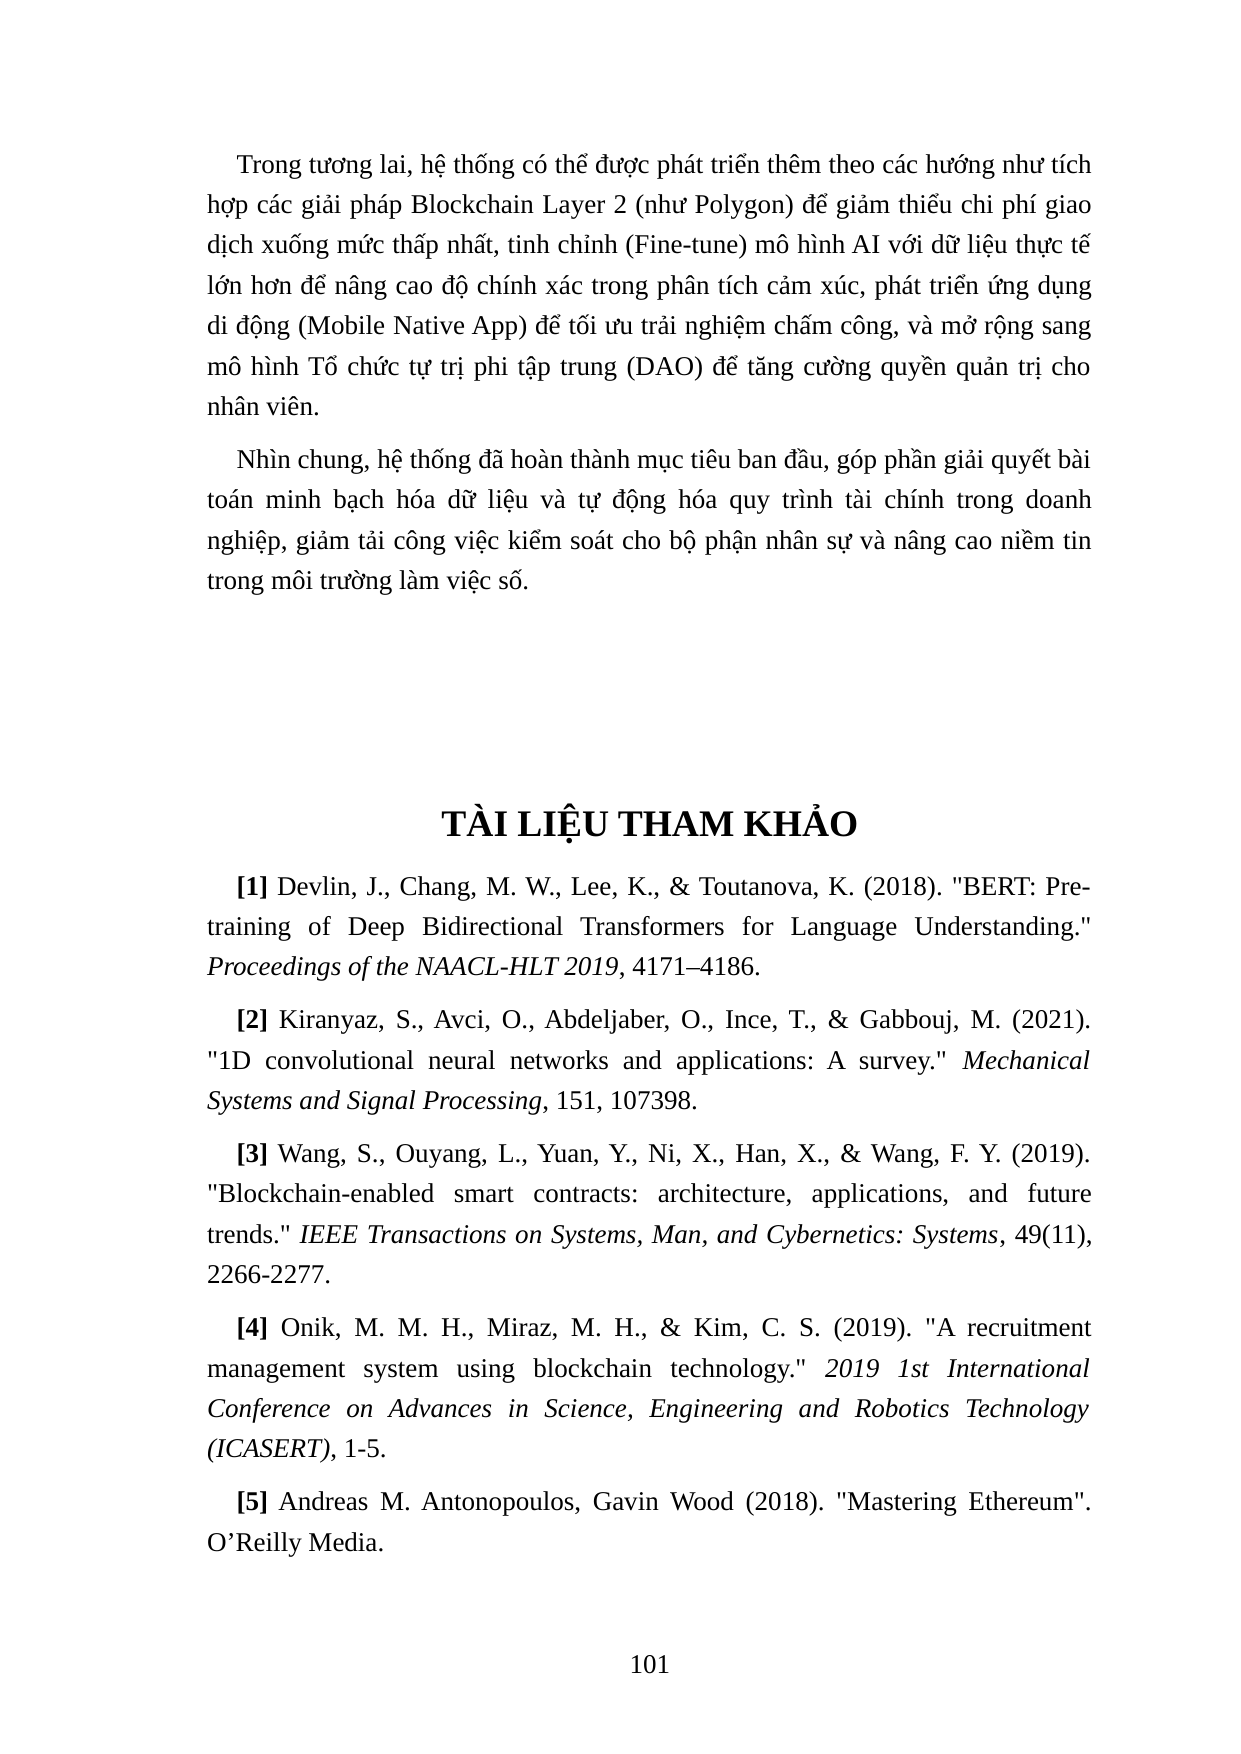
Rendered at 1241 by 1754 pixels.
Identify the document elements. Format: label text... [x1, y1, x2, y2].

text Trong tương lai, hệ thống có thể được phát triển thêm theo các hướng như tích hợp các giải pháp Blockchain Layer 2 (như Polygon) để giảm thiểu chi phí giao dịch xuống mức thấp nhất, tinh chỉnh (Fine-tune) mô hình AI với dữ liệu thực tế lớn hơn để nâng cao độ chính xác trong phân tích cảm xúc, phát triển ứng dụng di động (Mobile Native App) để tối ưu trải nghiệm chấm công, và mở rộng sang mô hình Tổ chức tự trị phi tập trung (DAO) để tăng cường quyền quản trị cho nhân viên. [207, 148, 1092, 421]
text [2] Kiranyaz, S., Avci, O., Abdeljaber, O., Ince, T., & Gabbouj, M. (2021). "1D convolutional neural networks and applications: A survey." Mechanical Systems and Signal Processing, 151, 107398. [207, 1003, 1092, 1115]
text [1] Devlin, J., Chang, M. W., Lee, K., & Toutanova, K. (2018). "BERT: Pre-training of Deep Bidirectional Transformers for Language Understanding." Proceedings of the NAACL-HLT 2019, 4171–4186. [207, 869, 1092, 982]
text [3] Wang, S., Ouyang, L., Yuan, Y., Ni, X., Han, X., & Wang, F. Y. (2019). "Blockchain-enabled smart contracts: architecture, applications, and future trends." IEEE Transactions on Systems, Man, and Cybernetics: Systems, 49(11), 2266-2277. [207, 1137, 1092, 1289]
text [4] Onik, M. M. H., Miraz, M. H., & Kim, C. S. (2019). "A recruitment management system using blockchain technology." 2019 1st International Conference on Advances in Science, Engineering and Robotics Technology (ICASERT), 1-5. [207, 1311, 1092, 1464]
subtitle TÀI LIỆU THAM KHẢO [207, 801, 1092, 844]
text [5] Andreas M. Antonopoulos, Gavin Wood (2018). "Mastering Ethereum". O’Reilly Media. [207, 1485, 1092, 1557]
text Nhìn chung, hệ thống đã hoàn thành mục tiêu ban đầu, góp phần giải quyết bài toán minh bạch hóa dữ liệu và tự động hóa quy trình tài chính trong doanh nghiệp, giảm tải công việc kiểm soát cho bộ phận nhân sự và nâng cao niềm tin trong môi trường làm việc số. [207, 443, 1092, 596]
